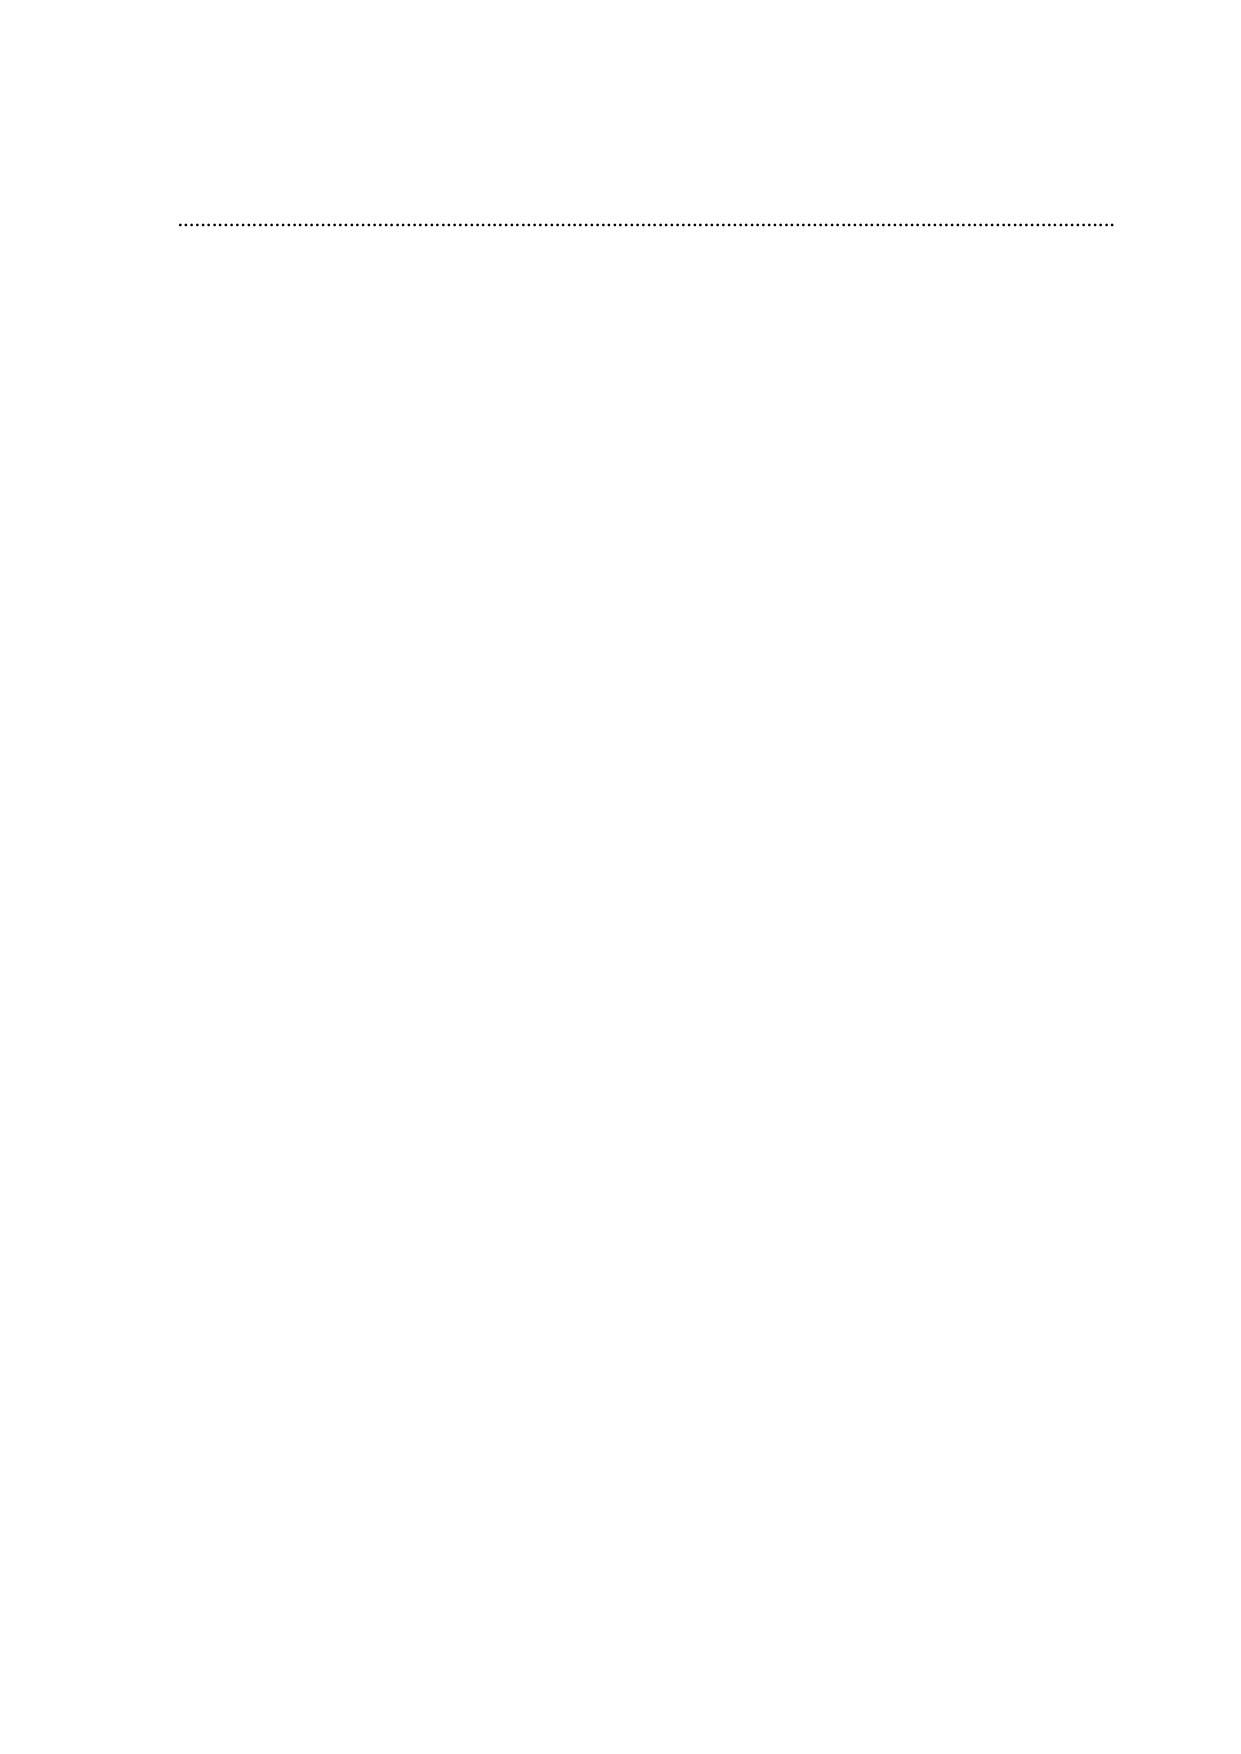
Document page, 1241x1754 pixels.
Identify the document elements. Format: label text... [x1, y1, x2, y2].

text .................................................................................................................................................................... [177, 205, 1122, 231]
